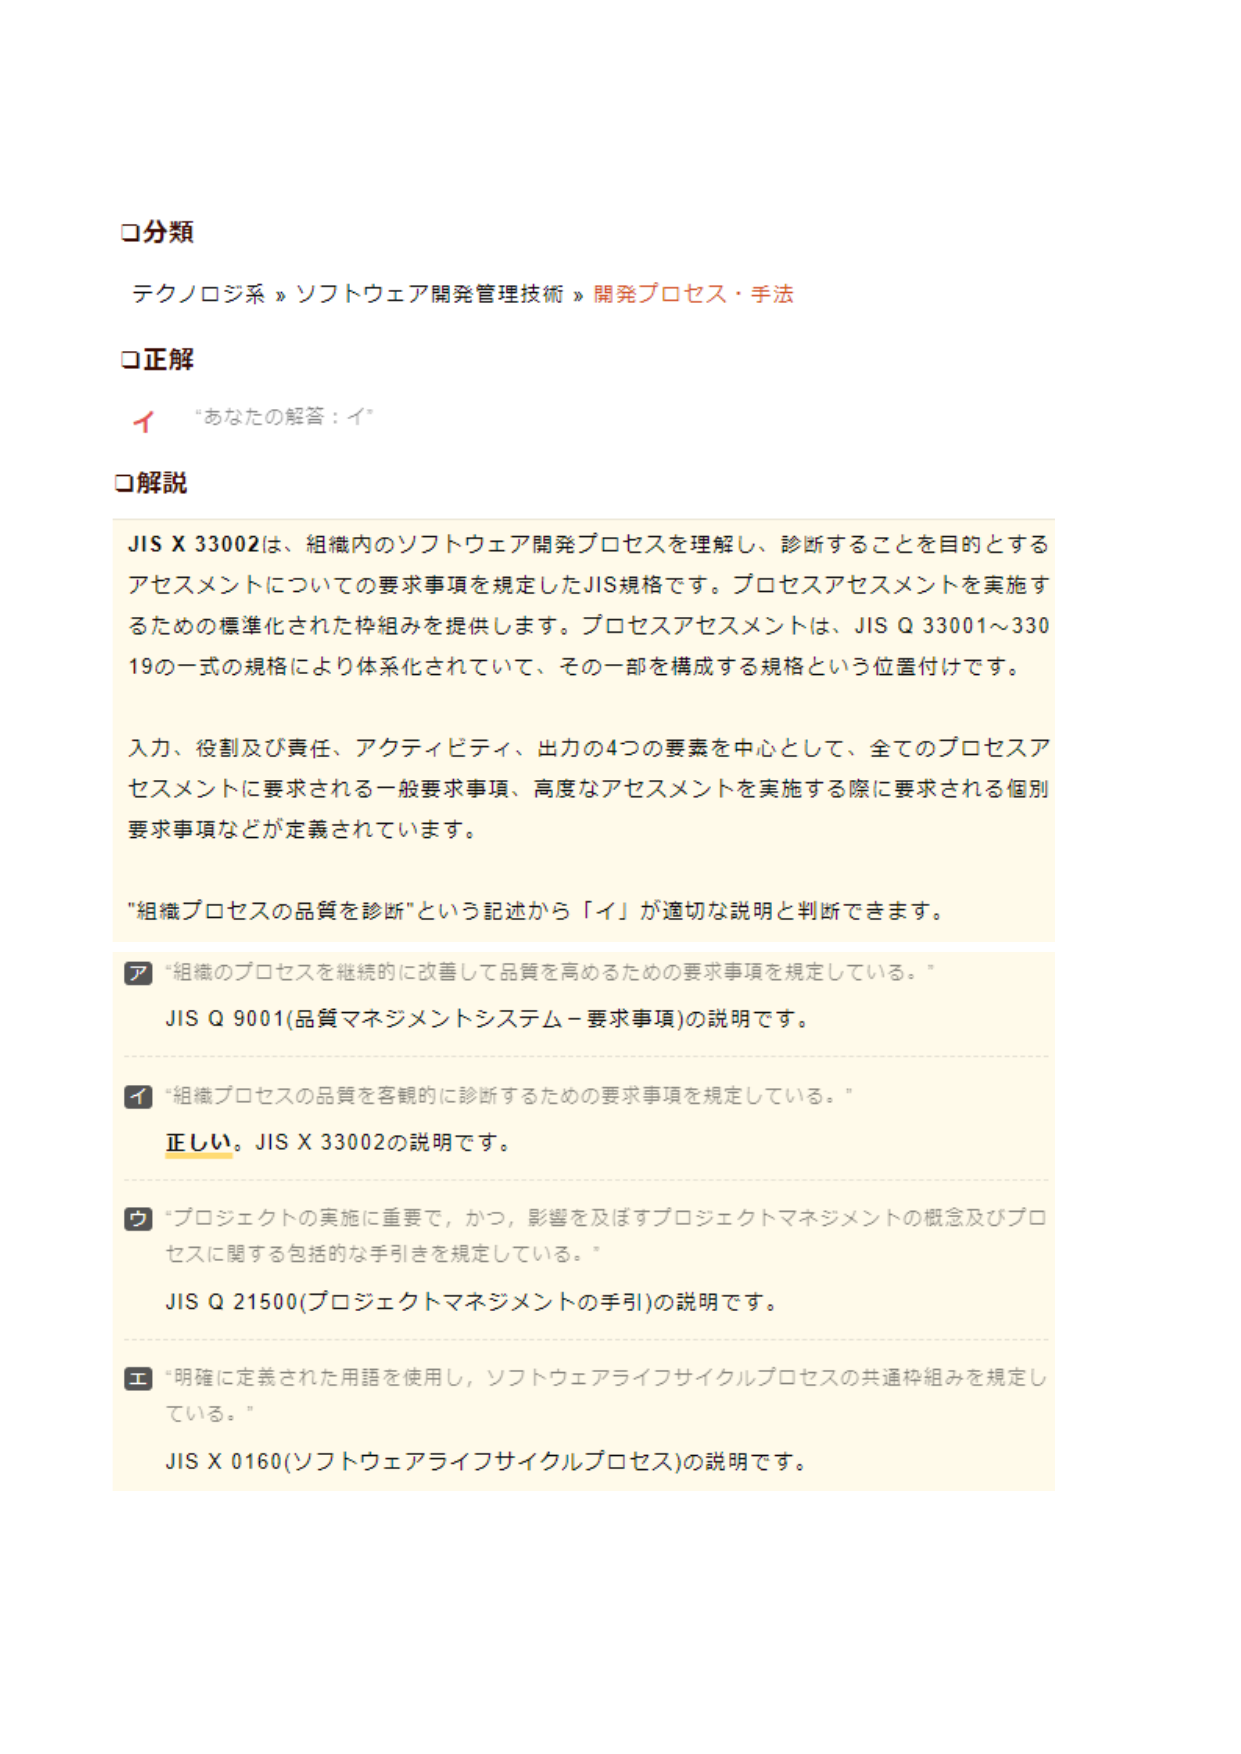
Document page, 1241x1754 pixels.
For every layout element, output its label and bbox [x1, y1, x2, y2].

picture [112, 952, 1055, 1491]
picture [112, 464, 1055, 942]
picture [112, 202, 857, 441]
